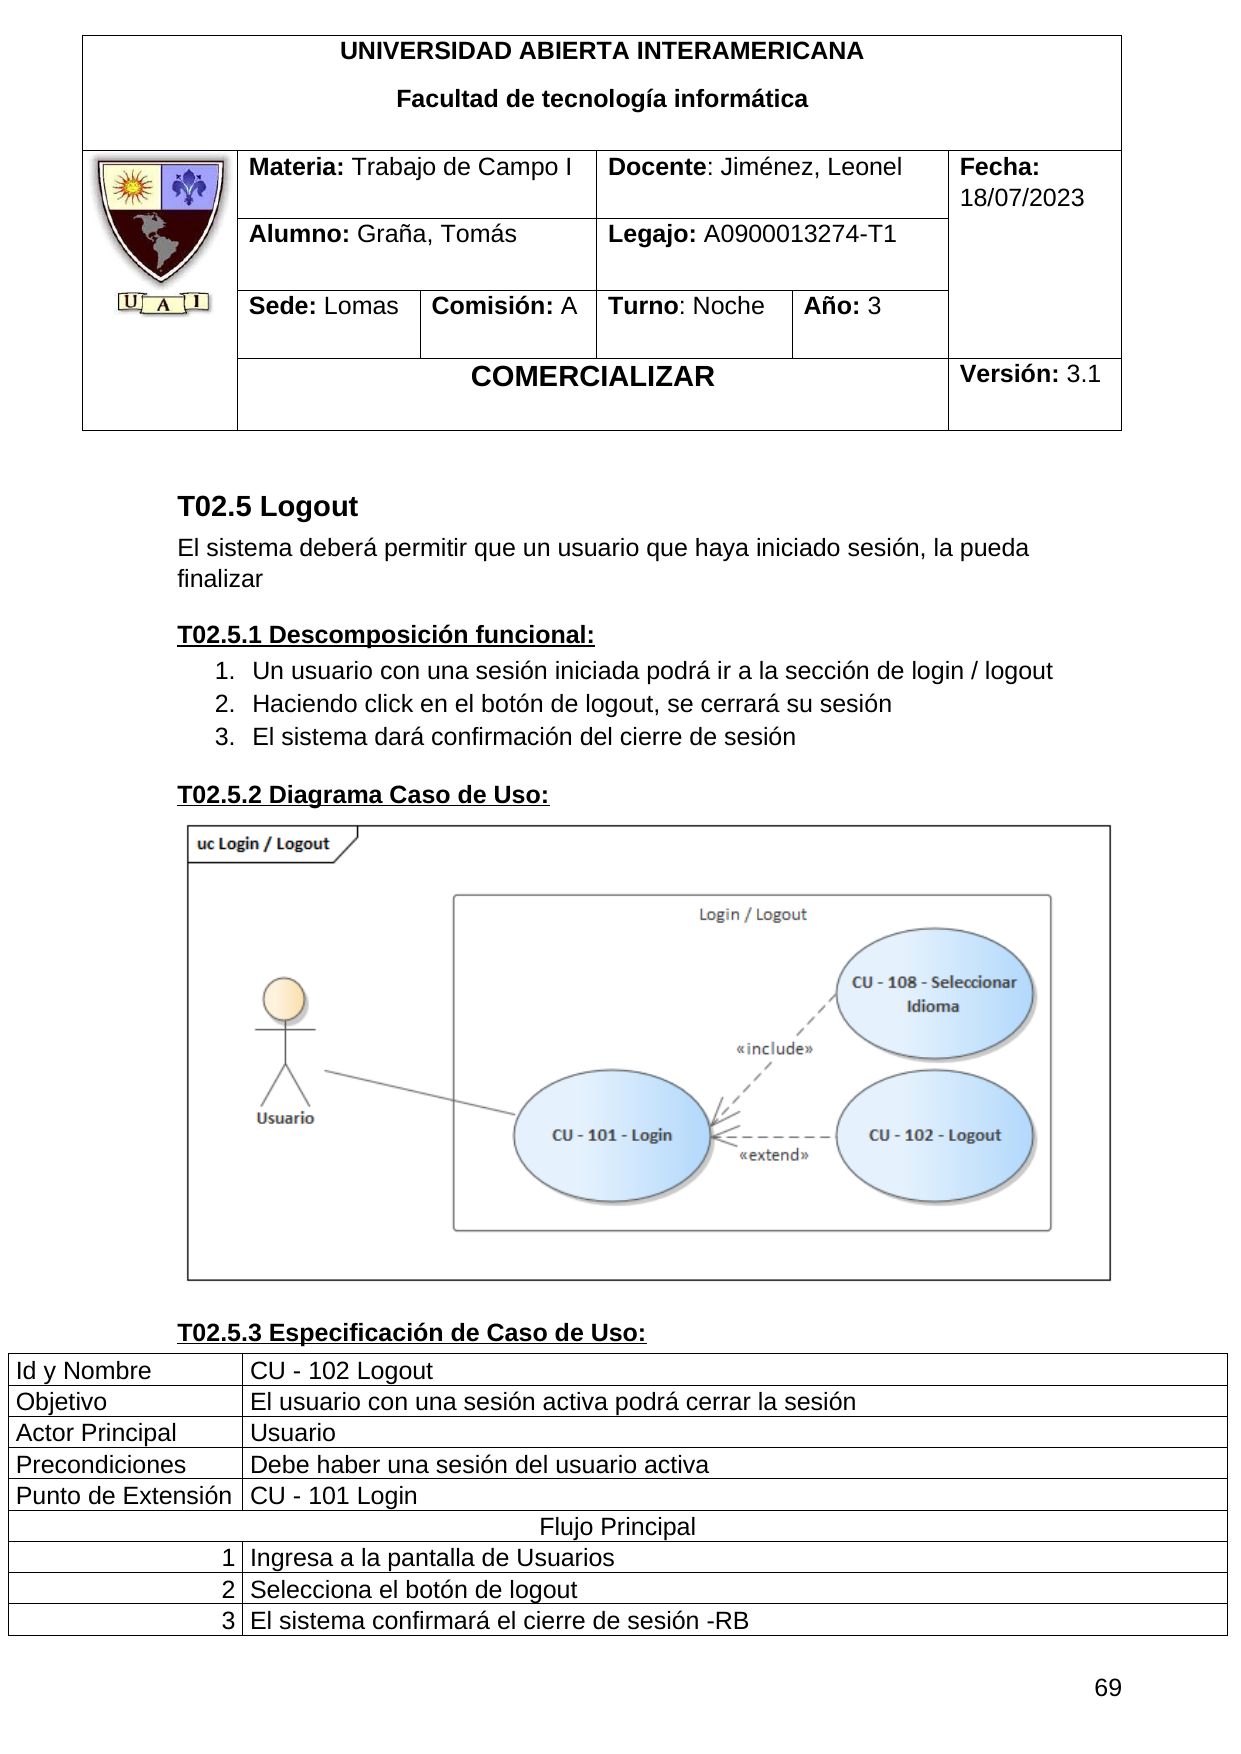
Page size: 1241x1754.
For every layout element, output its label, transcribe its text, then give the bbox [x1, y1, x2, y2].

text El sistema deberá permitir que un usuario que haya iniciado sesión, la pueda finalizar [177, 533, 1122, 593]
table_cell Precondiciones [9, 1448, 242, 1478]
list Haciendo click en el botón de logout, se cerrará su sesión [214, 689, 1122, 717]
table_cell Ingresa a la pantalla de Usuarios [243, 1542, 1227, 1572]
picture [87, 151, 234, 320]
table_cell 3 [9, 1604, 242, 1634]
table_cell Usuario [243, 1417, 1227, 1447]
table_cell 2 [9, 1573, 242, 1603]
table_cell Selecciona el botón de logout [243, 1573, 1227, 1603]
picture [177, 815, 1121, 1291]
table_cell El sistema confirmará el cierre de sesión -RB [243, 1604, 1227, 1634]
table_cell Objetivo [9, 1386, 242, 1416]
table_cell Punto de Extensión [9, 1479, 242, 1509]
subtitle T02.5 Logout [177, 489, 1122, 522]
subtitle T02.5.2 Diagrama Caso de Uso: [177, 780, 1122, 808]
table_cell CU - 101 Login [243, 1479, 1227, 1509]
table_cell Actor Principal [9, 1417, 242, 1447]
table_cell Debe haber una sesión del usuario activa [243, 1448, 1227, 1478]
list Un usuario con una sesión iniciada podrá ir a la sección de login / logout [214, 656, 1122, 684]
table_cell 1 [9, 1542, 242, 1572]
table_header Id y Nombre [9, 1354, 242, 1384]
table_header CU - 102 Logout [243, 1354, 1227, 1384]
list El sistema dará confirmación del cierre de sesión [214, 722, 1122, 751]
subtitle T02.5.1 Descomposición funcional: [177, 621, 1122, 649]
subtitle T02.5.3 Especificación de Caso de Uso: [177, 1318, 1122, 1347]
table_cell El usuario con una sesión activa podrá cerrar la sesión [243, 1386, 1227, 1416]
table_cell Flujo Principal [9, 1511, 1227, 1541]
